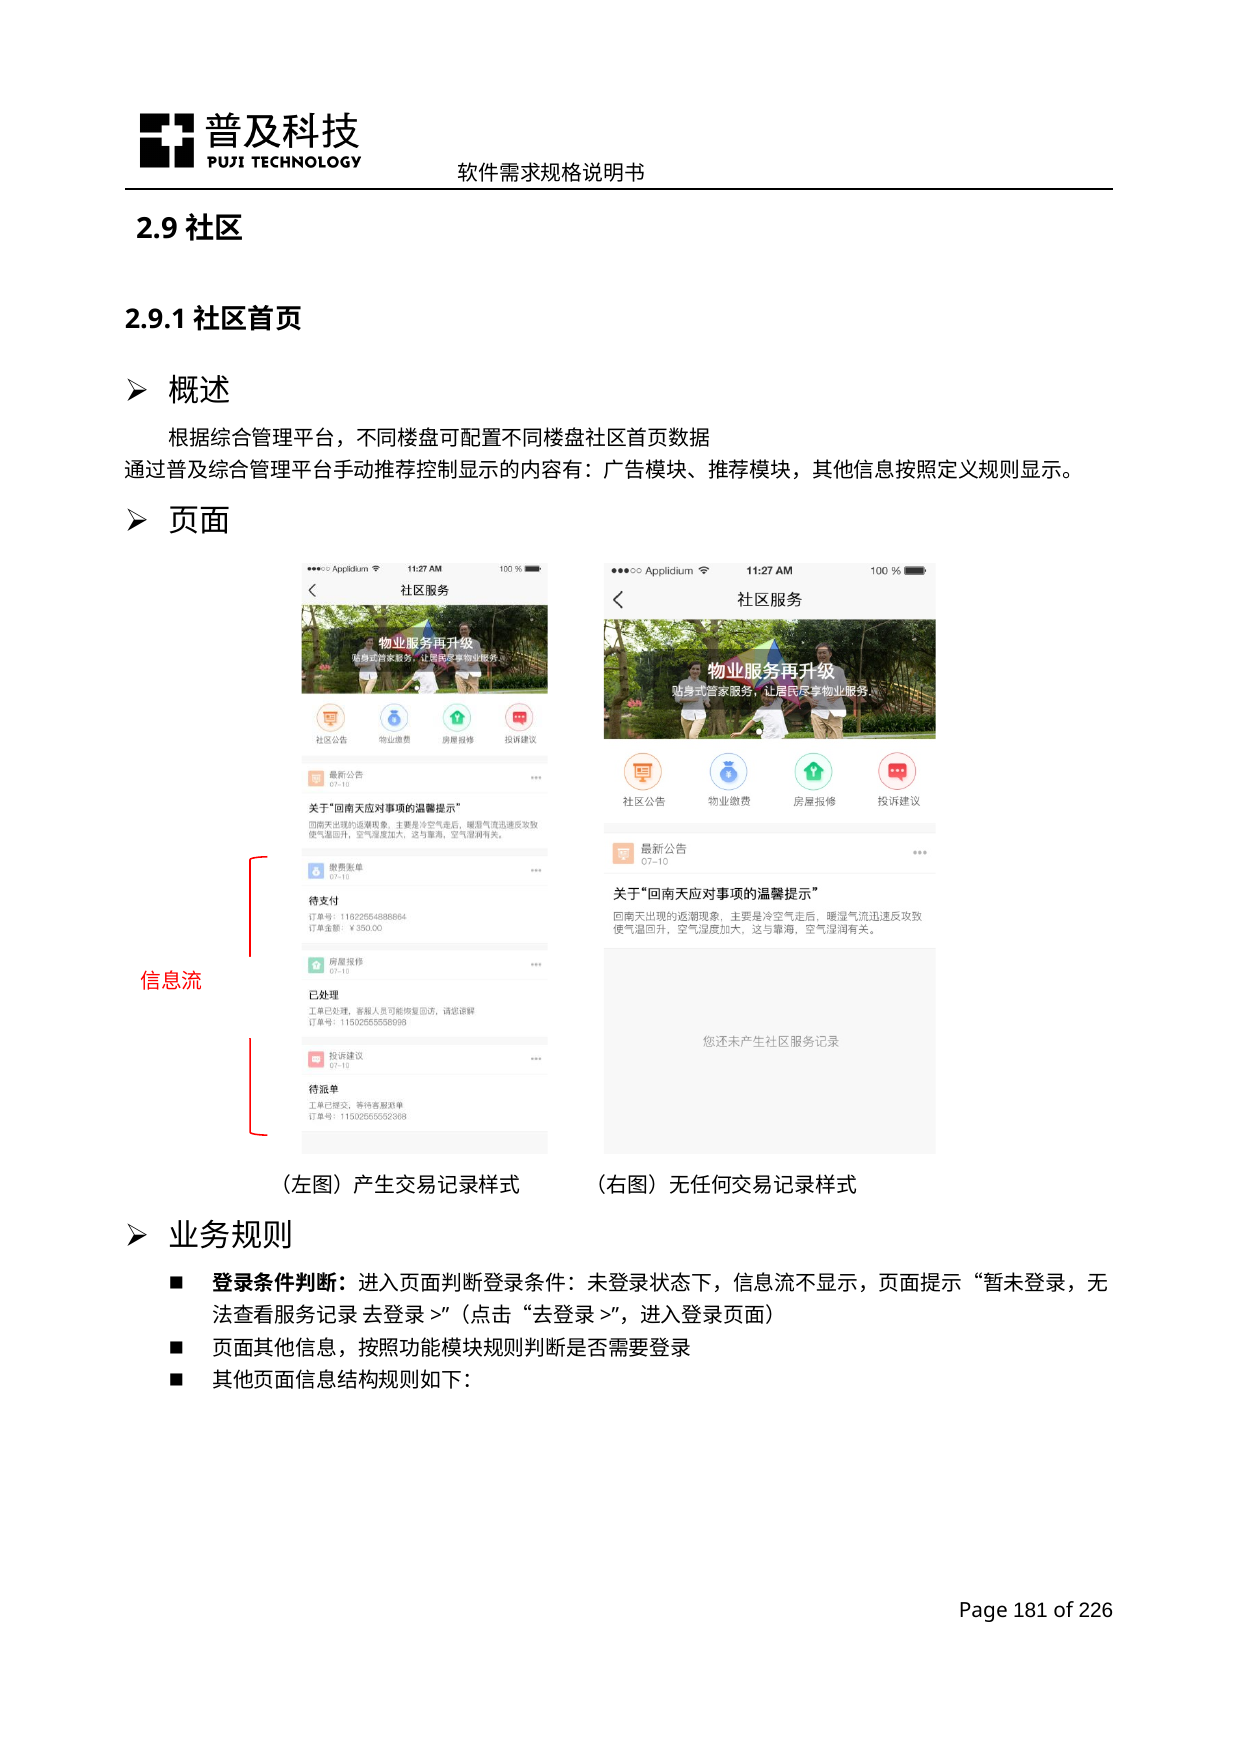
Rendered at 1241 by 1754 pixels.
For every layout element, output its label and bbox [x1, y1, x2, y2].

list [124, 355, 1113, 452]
picture [603, 563, 936, 1154]
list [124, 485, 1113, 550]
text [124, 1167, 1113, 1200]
picture [124, 103, 365, 180]
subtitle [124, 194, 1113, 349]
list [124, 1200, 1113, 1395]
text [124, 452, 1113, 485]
picture [301, 563, 548, 1154]
